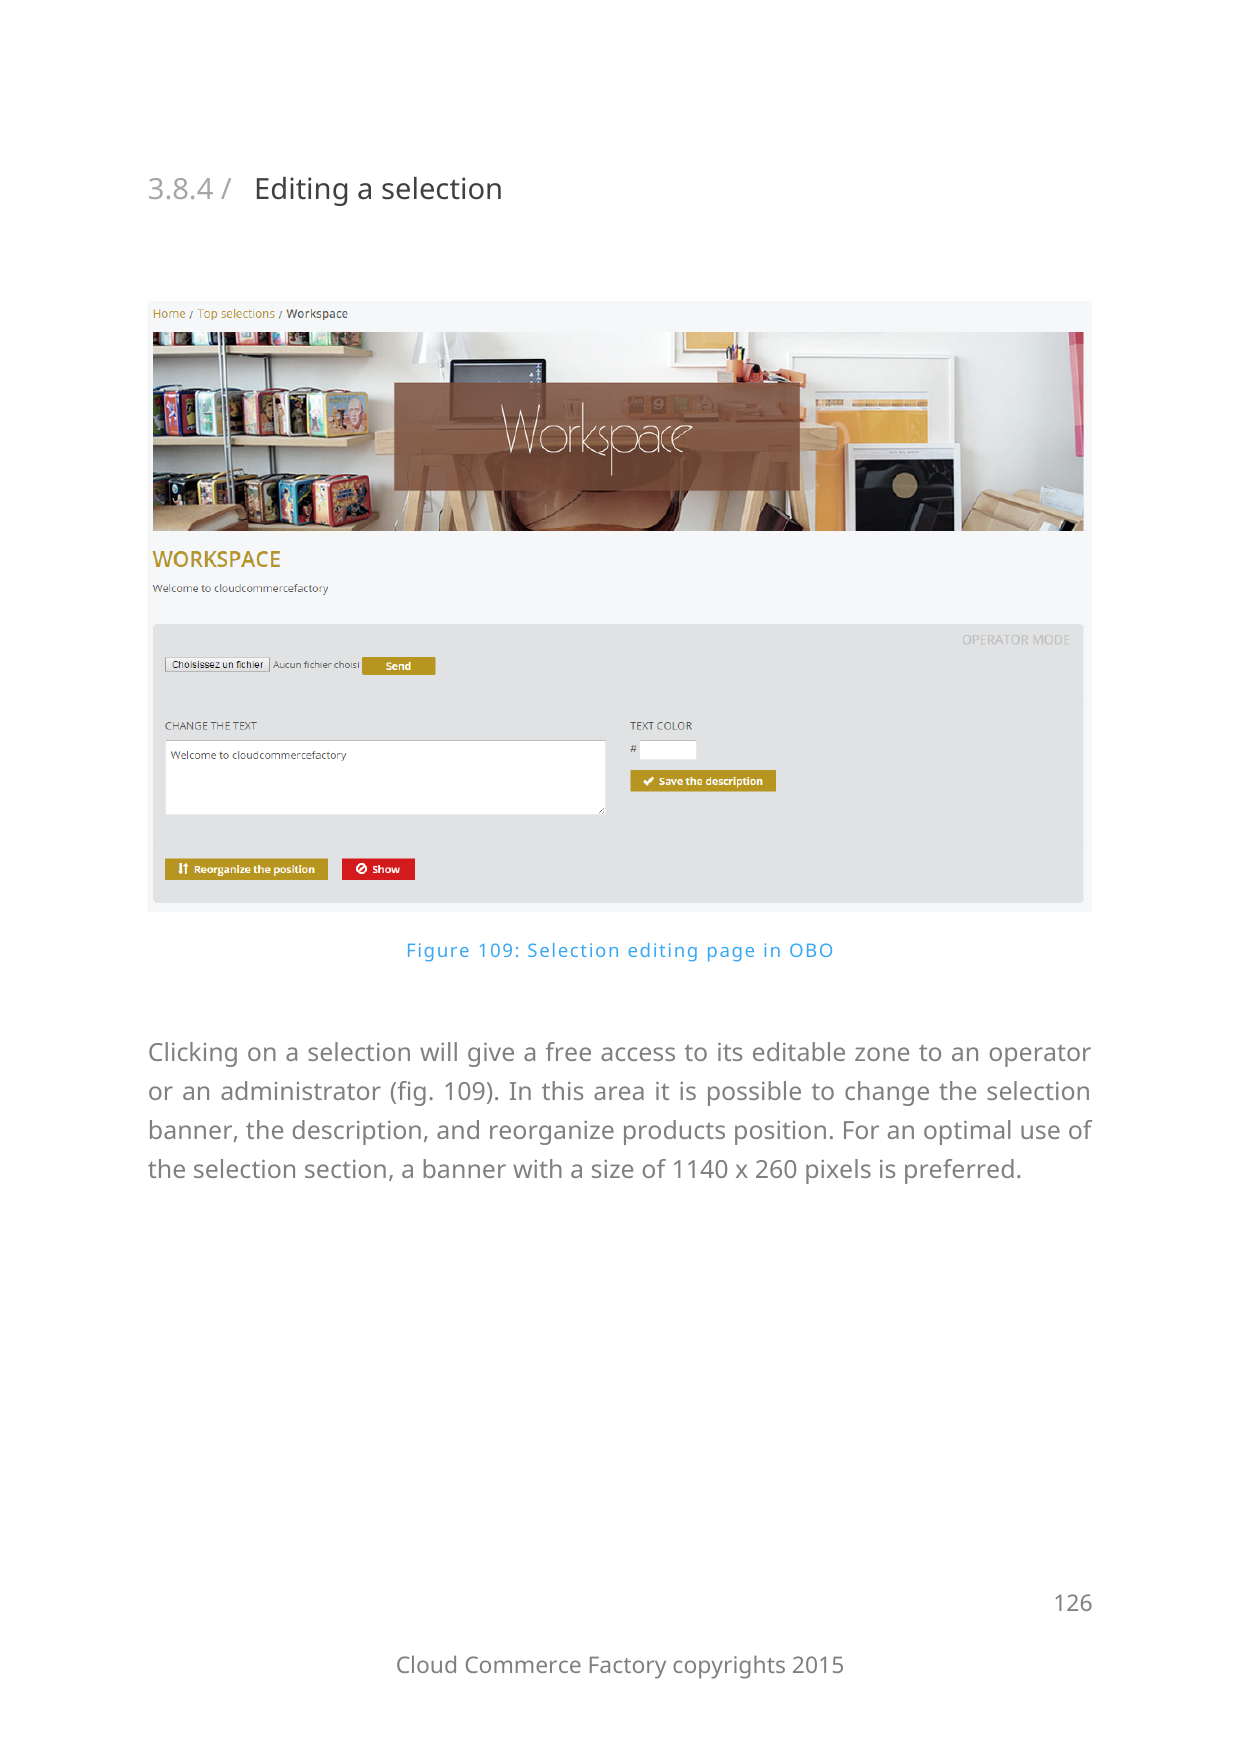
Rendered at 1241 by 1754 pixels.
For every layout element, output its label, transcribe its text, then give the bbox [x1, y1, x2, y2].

subtitle Figure 109: Selection editing page in OBO [148, 937, 1093, 963]
picture [147, 301, 1092, 912]
text Clicking on a selection will give a free access to its editable zone to an operator or an administrator (fig. 109). In this area it is possible to change the selection banner, the description, and reorganize products position. For an optimal use of the selection section, a banner with a size of 1140 x 260 pixels is preferred. [148, 1034, 1093, 1186]
subtitle Editing a selection [148, 168, 1093, 208]
